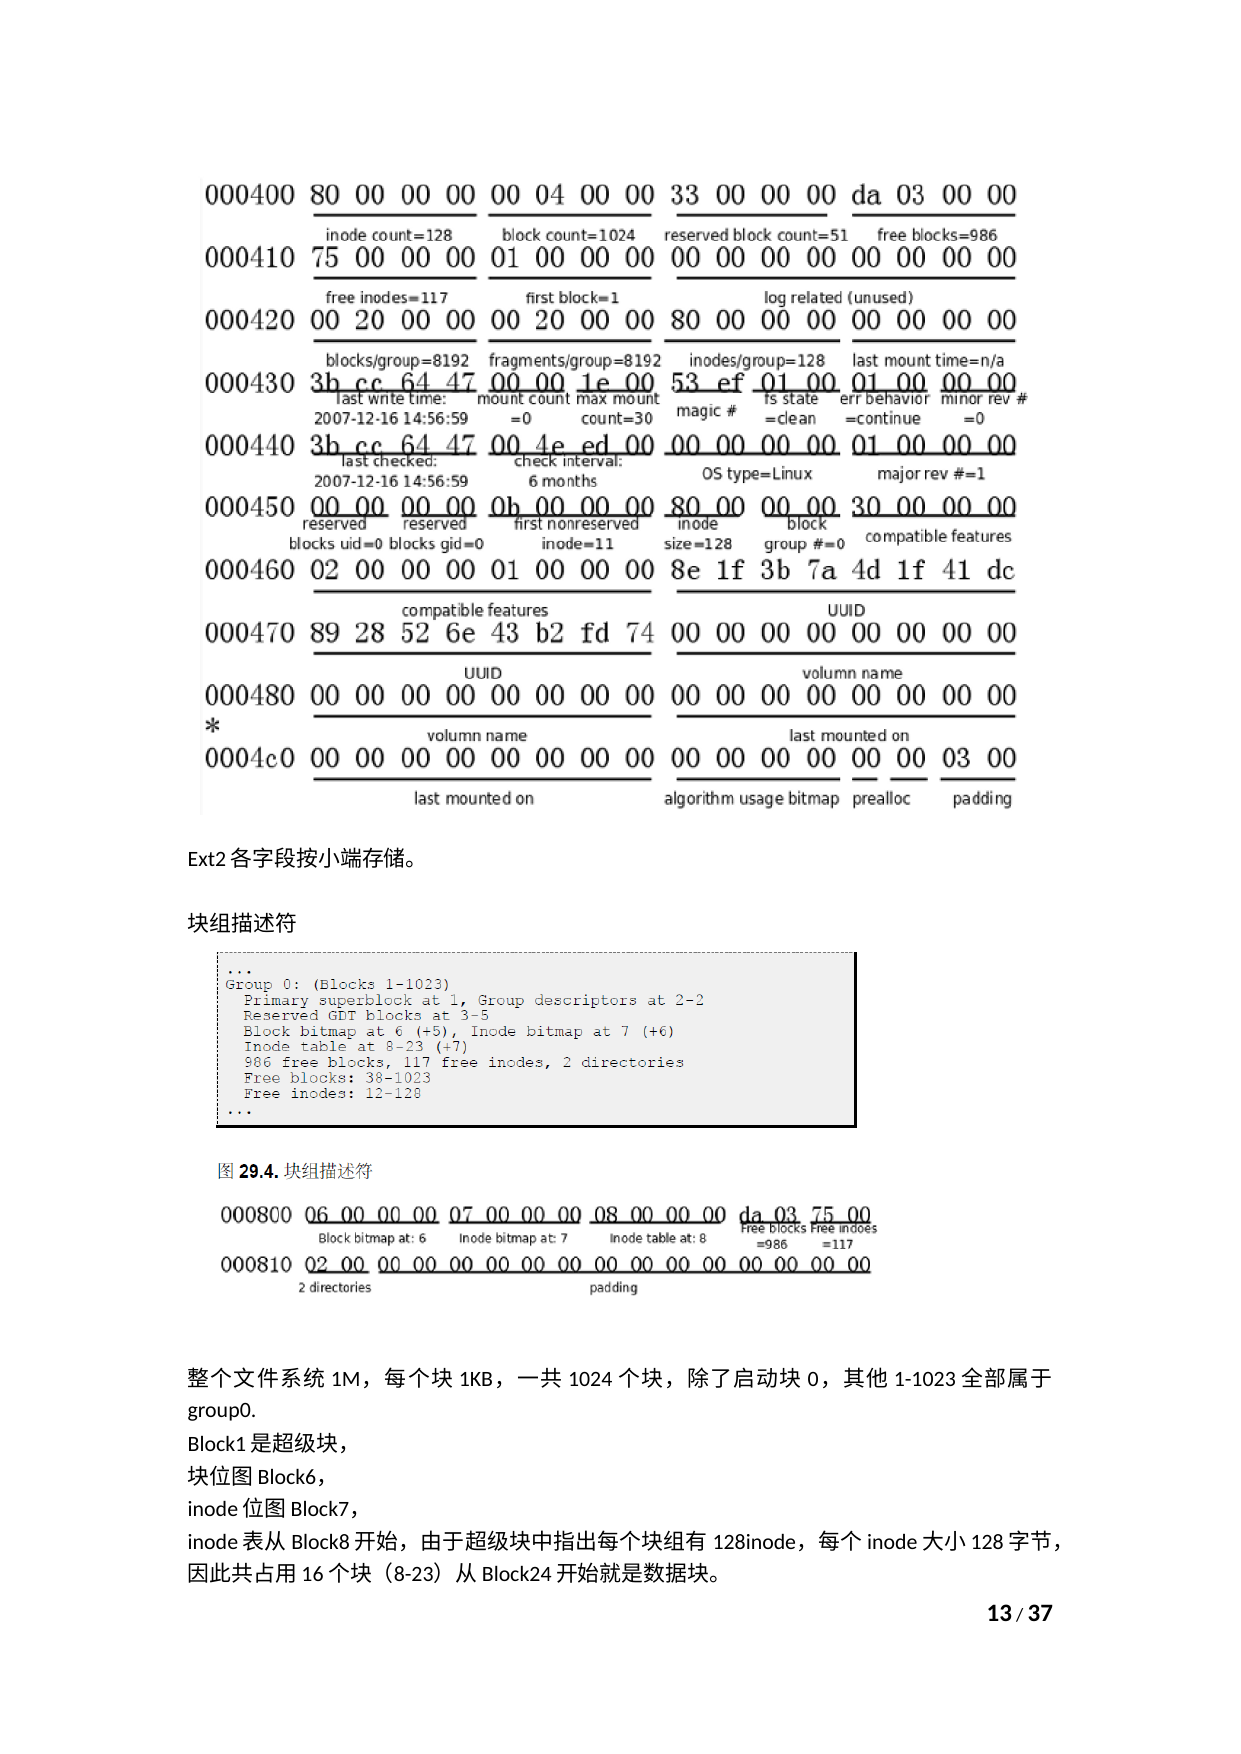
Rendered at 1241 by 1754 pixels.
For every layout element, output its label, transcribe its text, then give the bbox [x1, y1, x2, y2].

text Ext2各字段按小端存储。 [187, 841, 1053, 873]
text 整个文件系统1M，每个块1KB，一共1024个块，除了启动块0，其他1-1023全部属于group0. [187, 1361, 1053, 1426]
text inode位图Block7， [187, 1491, 1053, 1523]
text 块组描述符 [187, 906, 1053, 938]
text Block1是超级块， [187, 1426, 1053, 1458]
picture [187, 158, 1058, 815]
text 块位图Block6， [187, 1458, 1053, 1491]
text inode表从Block8开始，由于超级块中指出每个块组有128inode，每个inode大小128字节，因此共占用16个块（8-23）从Block24开始就是数据块。 [187, 1523, 1053, 1588]
picture [187, 938, 912, 1337]
